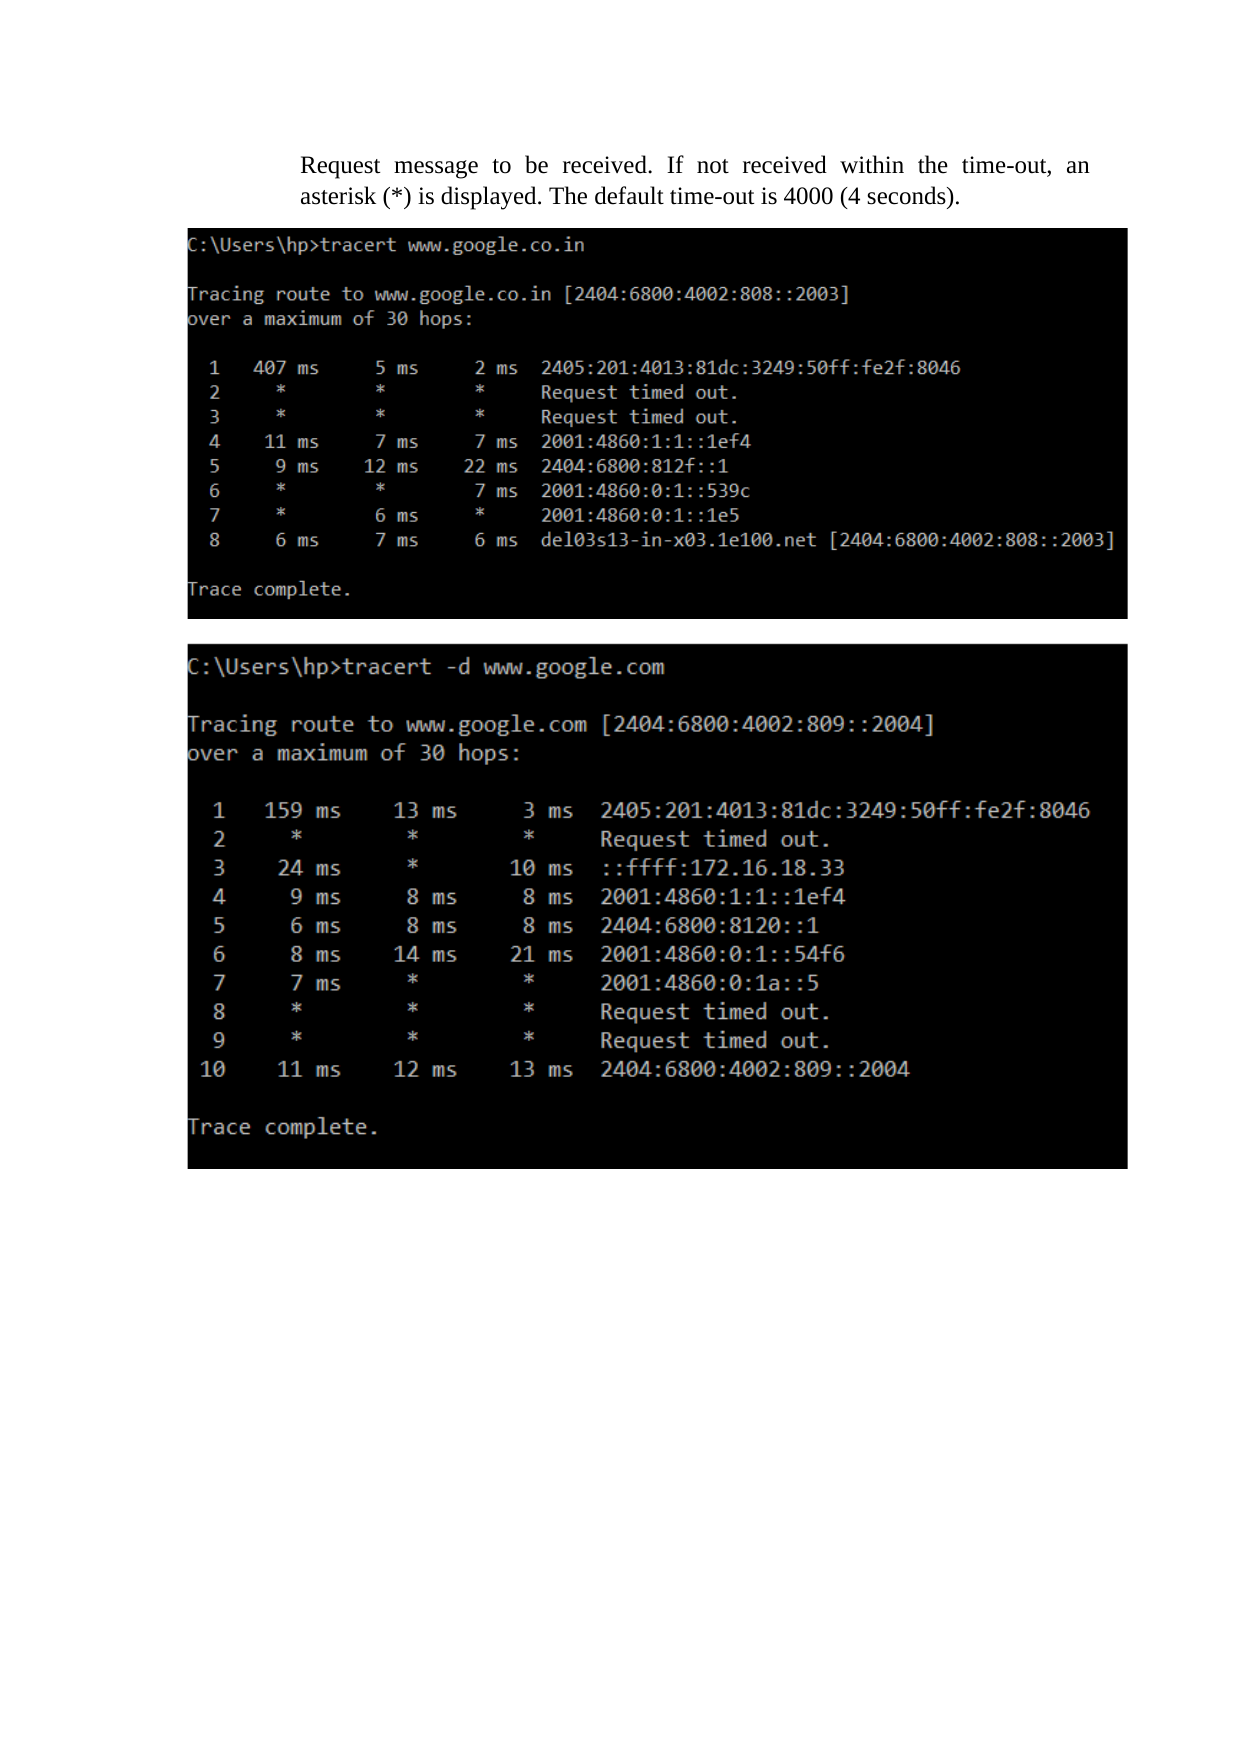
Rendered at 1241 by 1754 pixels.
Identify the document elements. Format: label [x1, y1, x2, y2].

list [262, 150, 1090, 210]
picture [187, 637, 1128, 1169]
picture [187, 228, 1128, 619]
